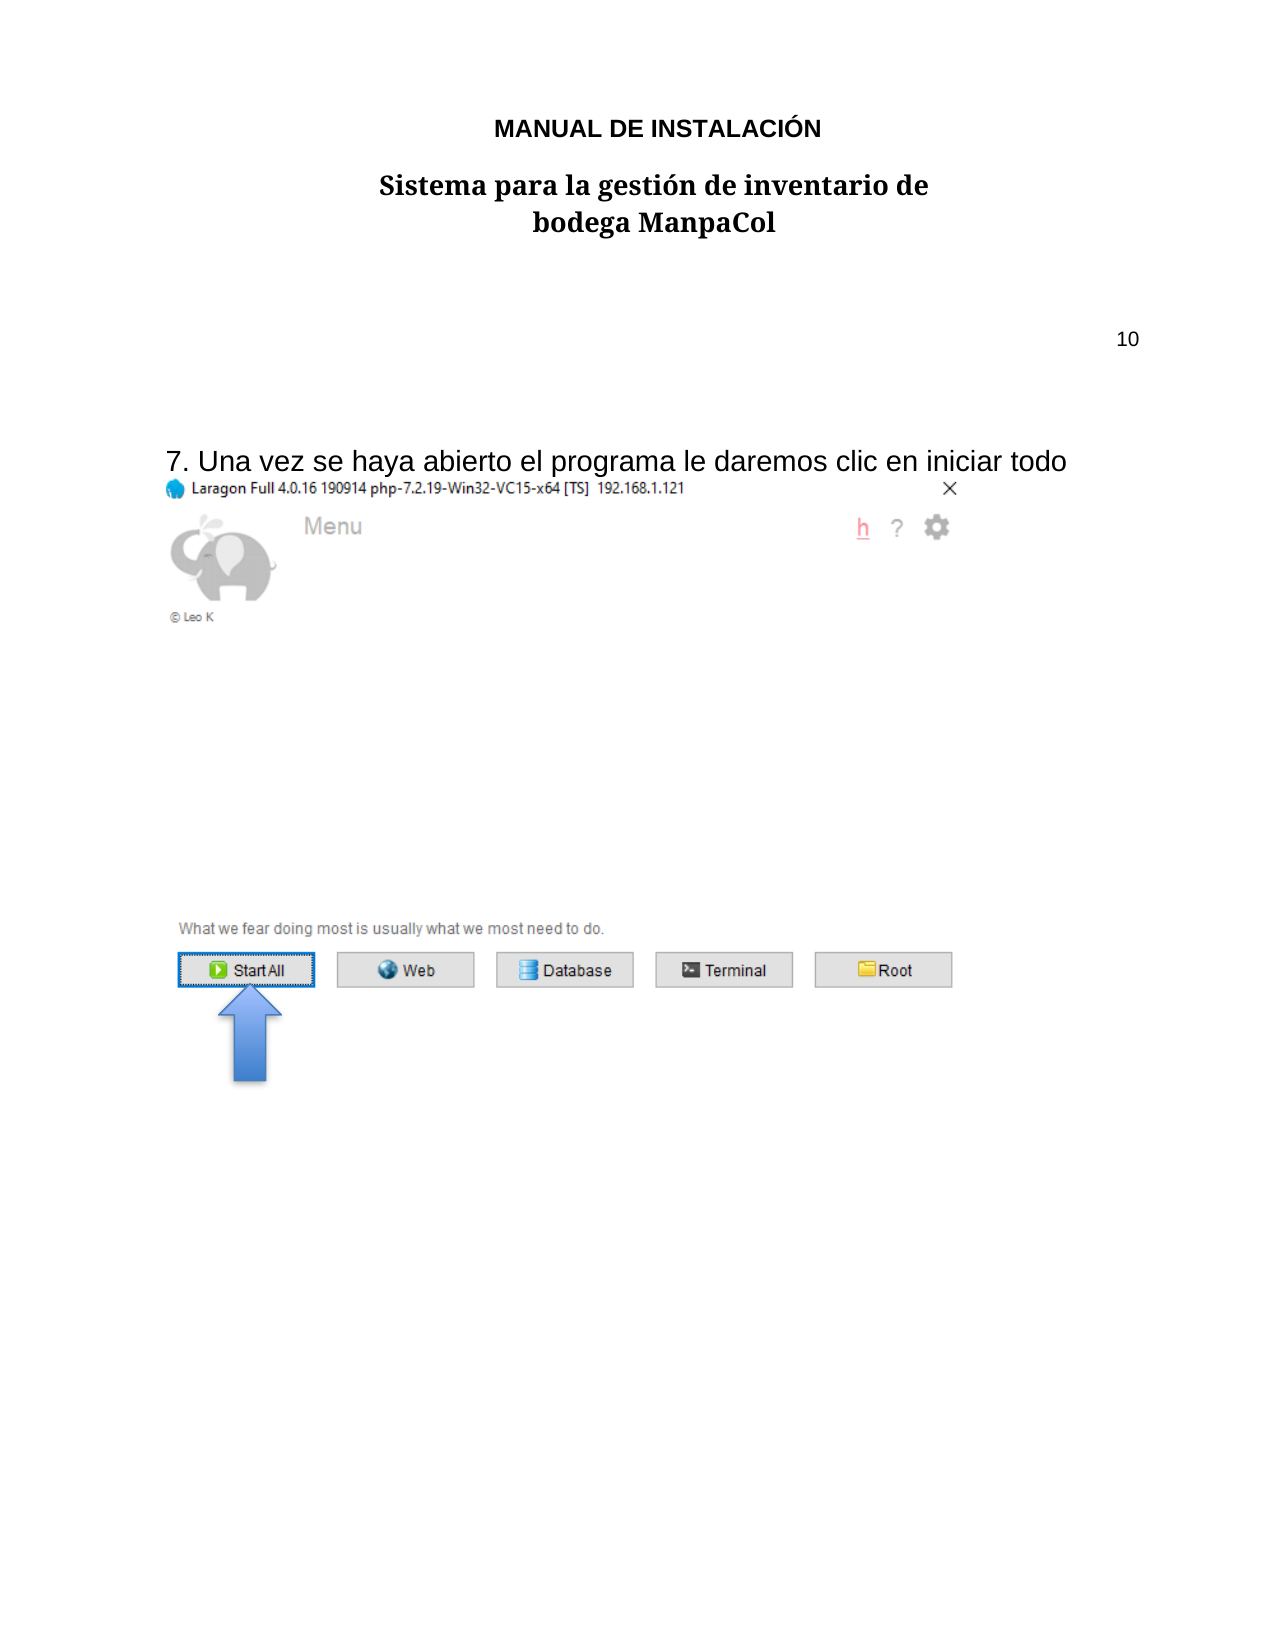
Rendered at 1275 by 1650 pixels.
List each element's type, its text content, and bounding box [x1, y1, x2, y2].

picture [165, 477, 964, 1007]
text 7. Una vez se haya abierto el programa le daremos clic en iniciar todo [165, 444, 1139, 478]
